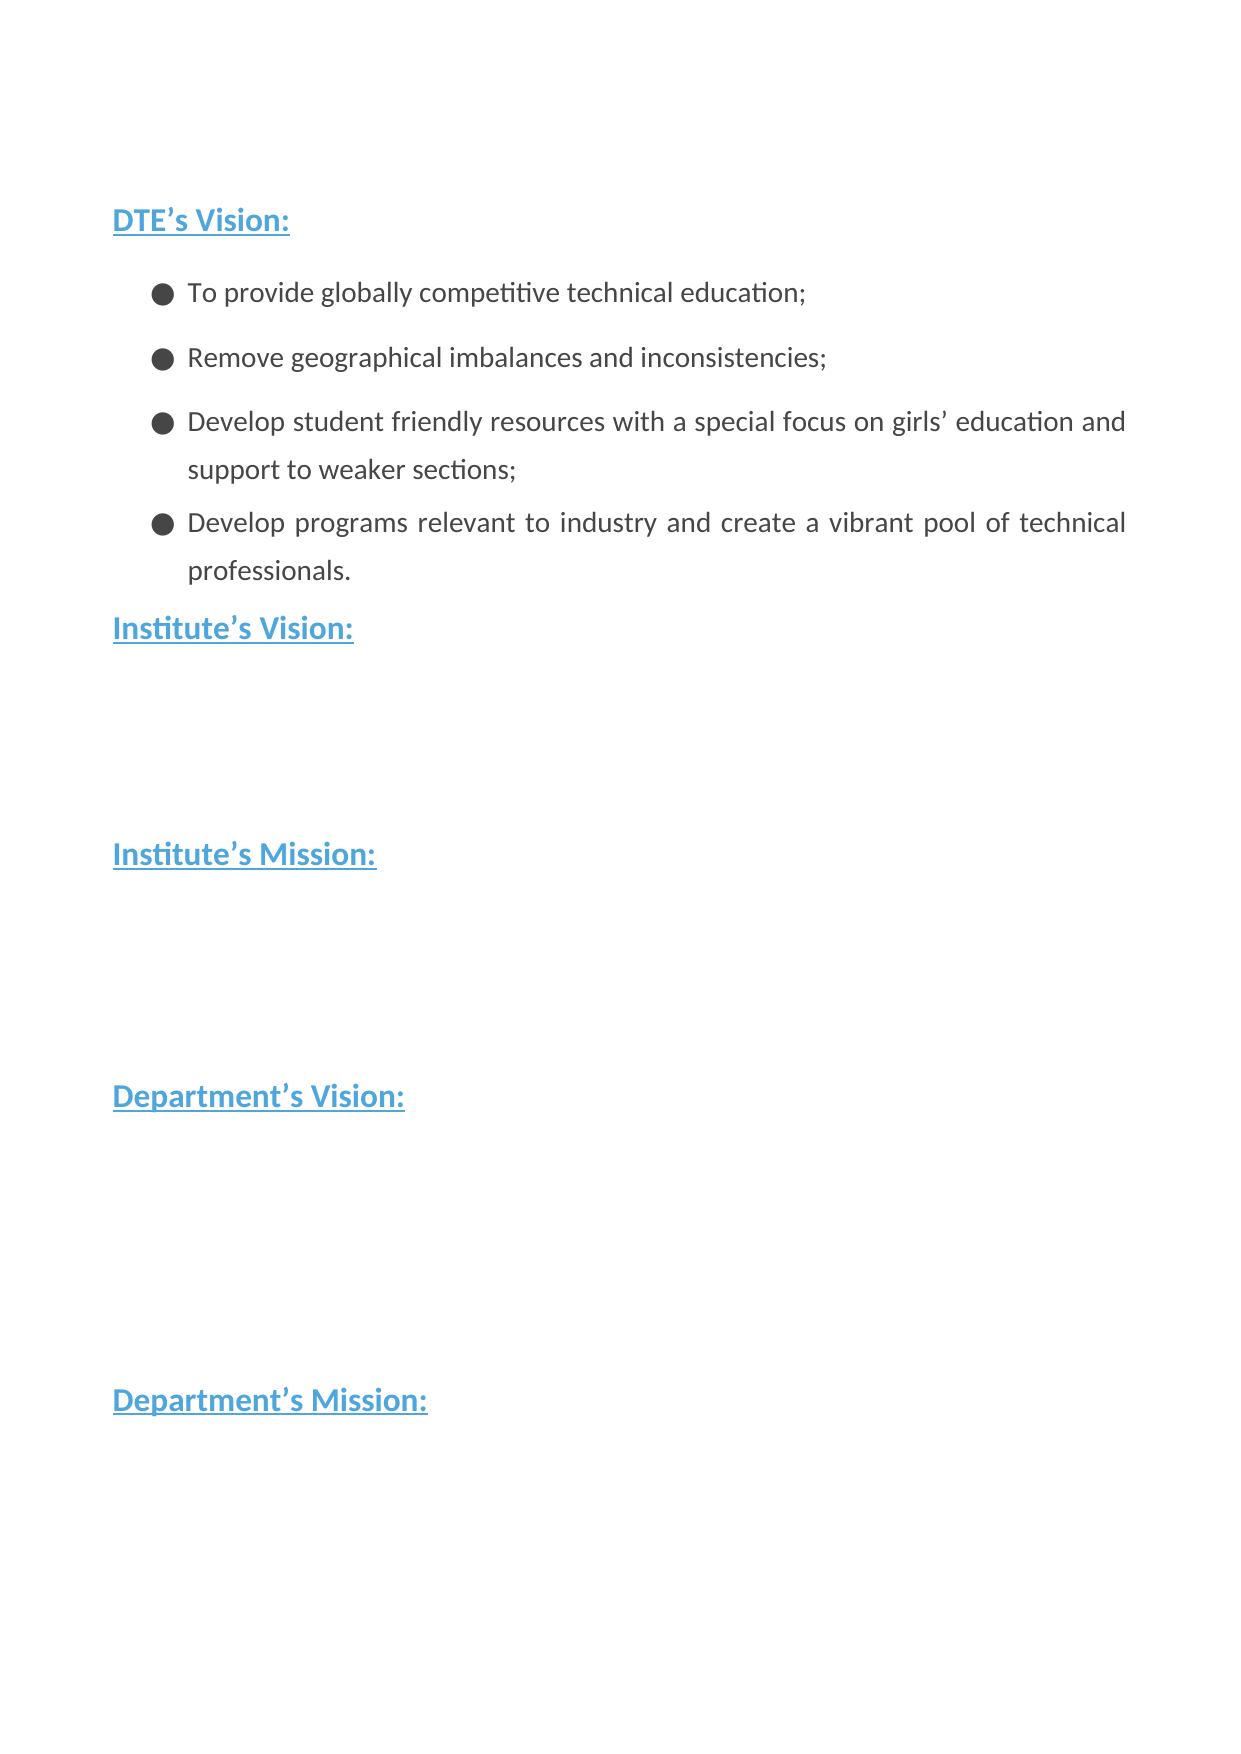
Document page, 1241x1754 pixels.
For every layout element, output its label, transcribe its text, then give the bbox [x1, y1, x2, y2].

text Department’s Vision: [112, 1076, 1128, 1116]
list To provide globally competitive technical education; [150, 259, 1128, 319]
list Develop student friendly resources with a special focus on girls’ education and support to weaker sections; [150, 388, 1128, 487]
text Institute’s Vision: [112, 607, 1128, 648]
text Department’s Mission: [112, 1379, 1128, 1419]
text Institute’s Mission: [112, 833, 1128, 874]
text DTE’s Vision: [112, 199, 1128, 239]
list Develop programs relevant to industry and create a vibrant pool of technical professionals. [150, 489, 1128, 588]
list Remove geographical imbalances and inconsistencies; [150, 324, 1128, 384]
